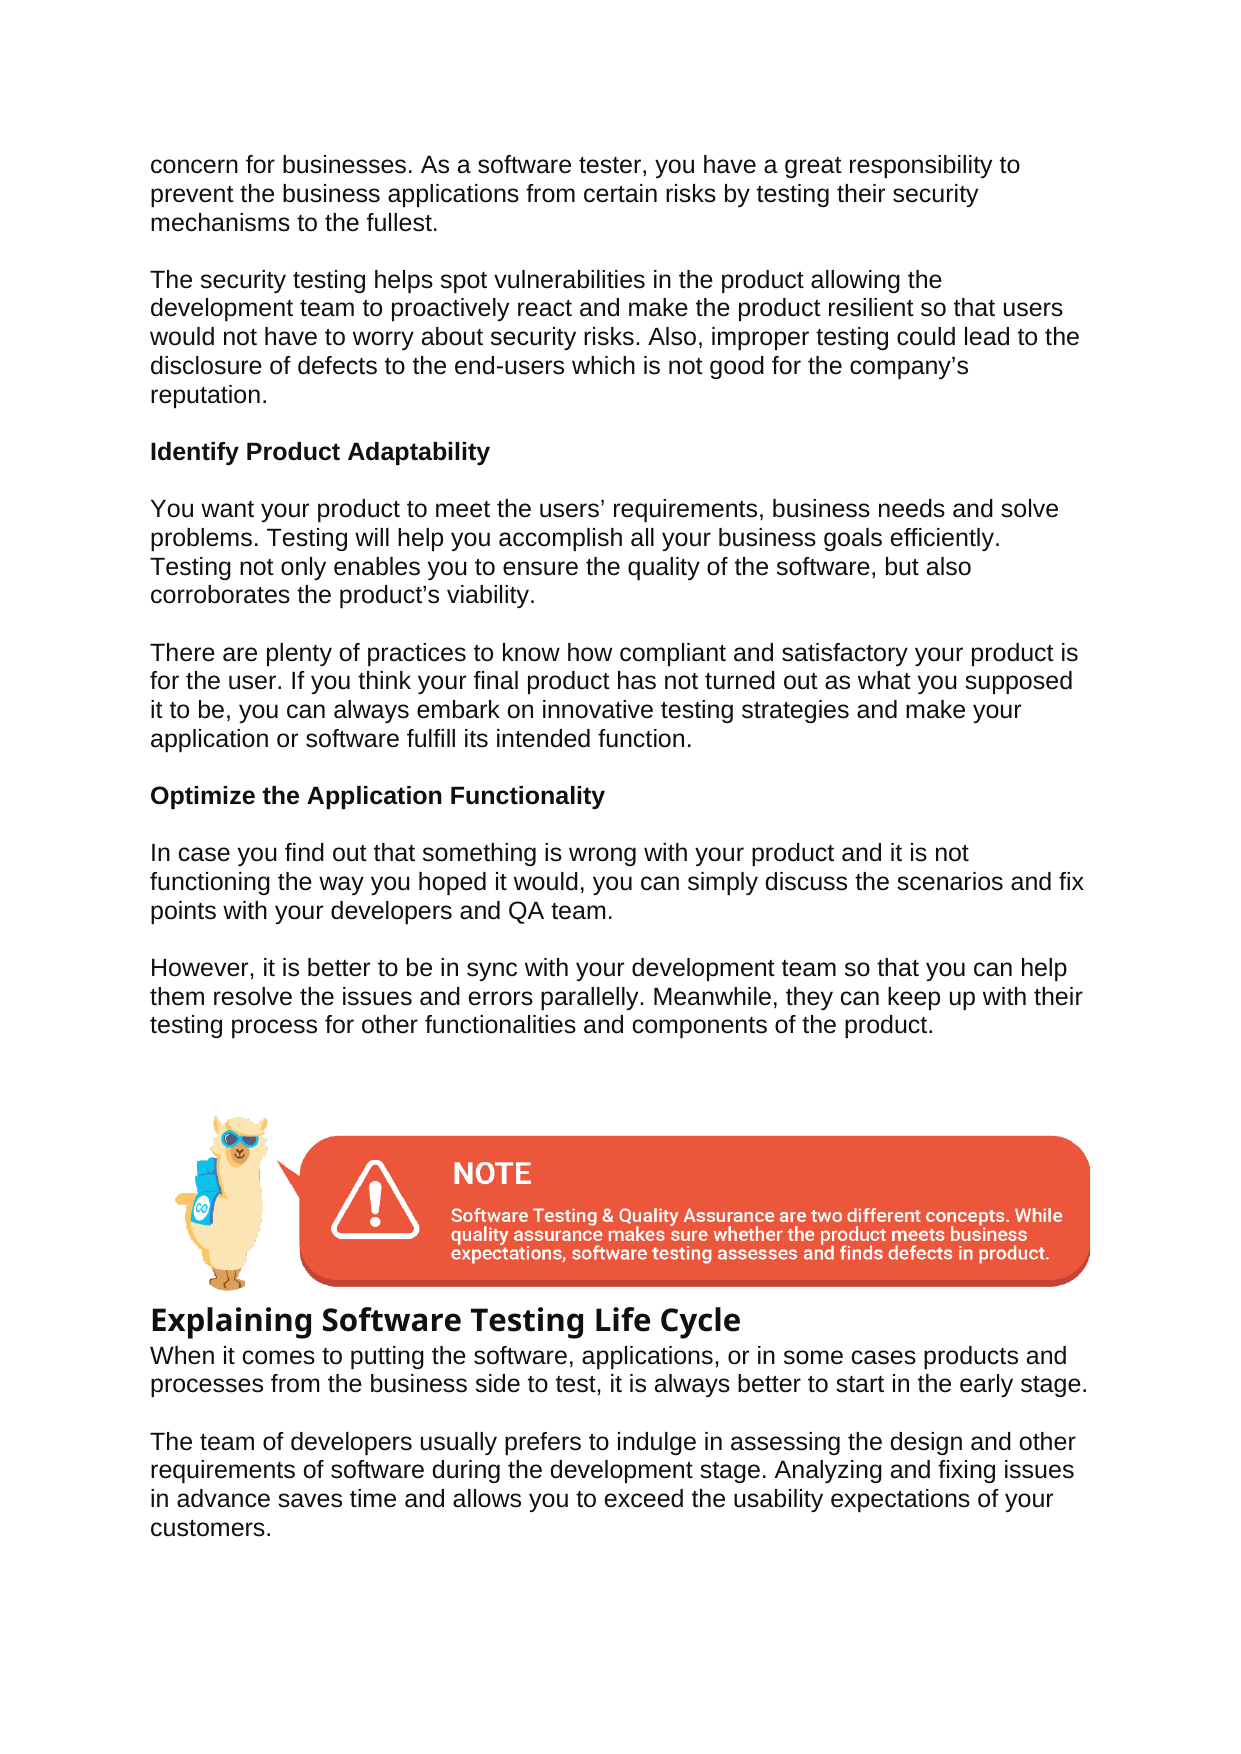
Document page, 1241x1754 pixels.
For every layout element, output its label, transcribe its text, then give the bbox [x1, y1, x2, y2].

text Explaining Software Testing Life Cycle [150, 1298, 1090, 1341]
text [150, 150, 1090, 236]
text However, it is better to be in sync with your development team so that you can help them resolve the issues and errors parallelly. Meanwhile, they can keep up with their testing process for other functionalities and components of the product. [150, 953, 1090, 1039]
text You want your product to meet the users’ requirements, business needs and solve problems. Testing will help you accomplish all your business goals efficiently. Testing not only enables you to ensure the quality of the software, but also corroborates the product’s viability. [150, 494, 1090, 609]
text When it comes to putting the software, applications, or in some cases products and processes from the business side to test, it is always better to start in the early stage. [150, 1341, 1090, 1398]
text The team of developers usually prefers to indulge in assessing the design and other requirements of software during the development stage. Analyzing and fixing issues in advance saves time and allows you to exceed the usability expectations of your customers. [150, 1427, 1090, 1542]
text There are plenty of practices to know how compliant and satisfactory your product is for the user. If you think your final product has not turned out as what you supposed it to be, you can always embark on innovative testing strategies and make your application or software fulfill its intended function. [150, 637, 1090, 752]
text Optimize the Application Functionality [150, 781, 1090, 810]
text Identify Product Adaptability [150, 437, 1090, 466]
picture [150, 1096, 1091, 1298]
text The security testing helps spot vulnerabilities in the product allowing the development team to proactively react and make the product resilient so that users would not have to worry about security risks. Also, improper testing could lead to the disclosure of defects to the end-users which is not good for the company’s reputation. [150, 265, 1090, 408]
text In case you find out that something is wrong with your product and it is not functioning the way you hoped it would, you can simply discuss the scenarios and fix points with your developers and QA team. [150, 838, 1090, 924]
